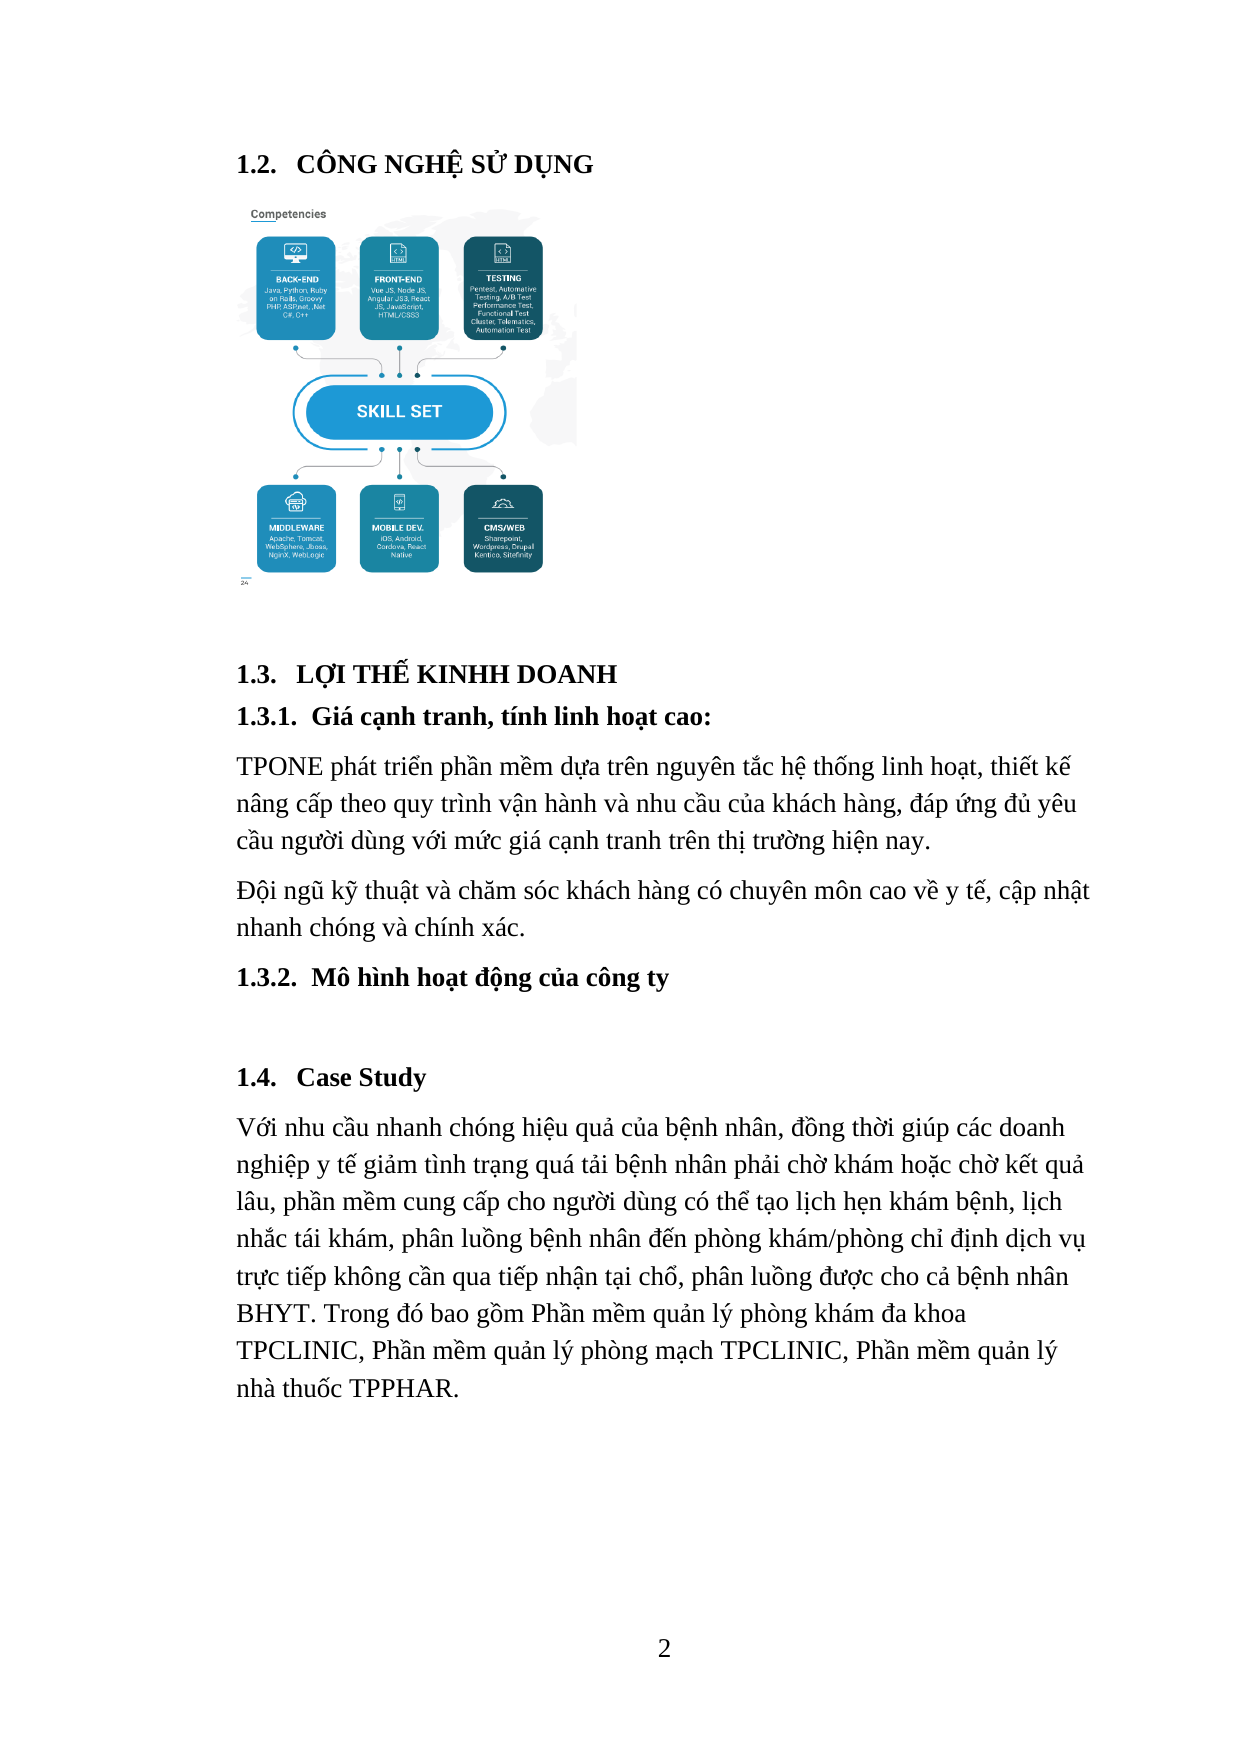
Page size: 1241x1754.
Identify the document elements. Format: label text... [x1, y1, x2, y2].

subtitle Case Study [236, 1061, 1092, 1092]
picture [236, 197, 577, 591]
subtitle Giá cạnh tranh, tính linh hoạt cao: [236, 700, 1092, 731]
subtitle Mô hình hoạt động của công ty [236, 961, 1092, 992]
text Đội ngũ kỹ thuật và chăm sóc khách hàng có chuyên môn cao về y tế, cập nhật nhanh chóng và chính xác. [236, 874, 1092, 943]
text TPONE phát triển phần mềm dựa trên nguyên tắc hệ thống linh hoạt, thiết kế nâng cấp theo quy trình vận hành và nhu cầu của khách hàng, đáp ứng đủ yêu cầu người dùng với mức giá cạnh tranh trên thị trường hiện nay. [236, 750, 1092, 856]
subtitle CÔNG NGHỆ SỬ DỤNG [236, 148, 1092, 179]
text Với nhu cầu nhanh chóng hiệu quả của bệnh nhân, đồng thời giúp các doanh nghiệp y tế giảm tình trạng quá tải bệnh nhân phải chờ khám hoặc chờ kết quả lâu, phần mềm cung cấp cho người dùng có thể tạo lịch hẹn khám bệnh, lịch nhắc tái khám, phân luồng bệnh nhân đến phòng khám/phòng chỉ định dịch vụ trực tiếp không cần qua tiếp nhận tại chổ, phân luồng được cho cả bệnh nhân BHYT. Trong đó bao gồm Phần mềm quản lý phòng khám đa khoa TPCLINIC, Phần mềm quản lý phòng mạch TPCLINIC, Phần mềm quản lý nhà thuốc TPPHAR. [236, 1111, 1092, 1403]
subtitle LỢI THẾ KINHH DOANH [236, 658, 1092, 690]
